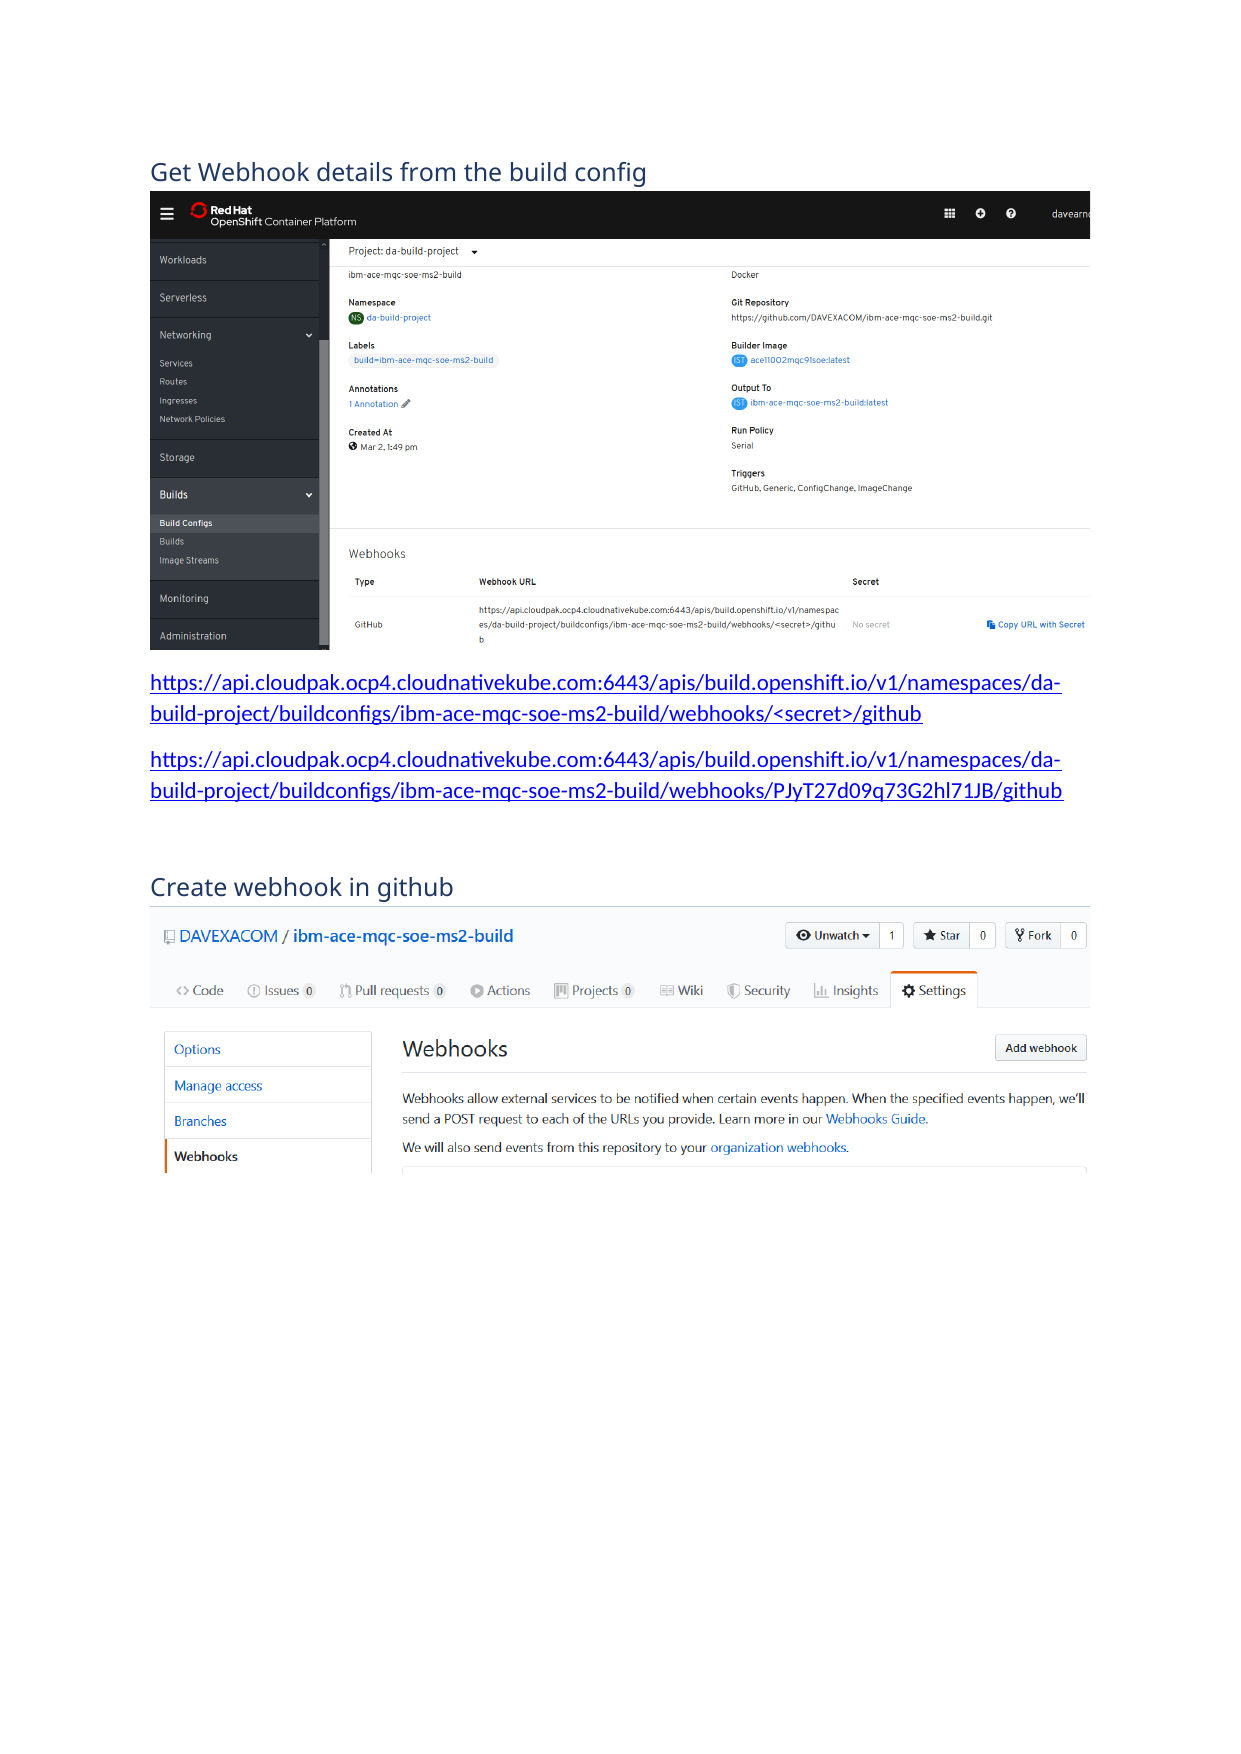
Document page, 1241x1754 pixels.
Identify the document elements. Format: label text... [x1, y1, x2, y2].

subtitle Get Webhook details from the build config [150, 154, 1090, 188]
text https://api.cloudpak.ocp4.cloudnativekube.com:6443/apis/build.openshift.io/v1/namespaces/da-build-project/buildconfigs/ibm-ace-mqc-soe-ms2-build/webhooks/<secret>/github [150, 668, 1090, 727]
text https://api.cloudpak.ocp4.cloudnativekube.com:6443/apis/build.openshift.io/v1/namespaces/da-build-project/buildconfigs/ibm-ace-mqc-soe-ms2-build/webhooks/PJyT27d09q73G2hl71JB/github [150, 746, 1090, 804]
picture [150, 191, 1091, 650]
subtitle Create webhook in github [150, 869, 1090, 903]
picture [150, 906, 1091, 1173]
